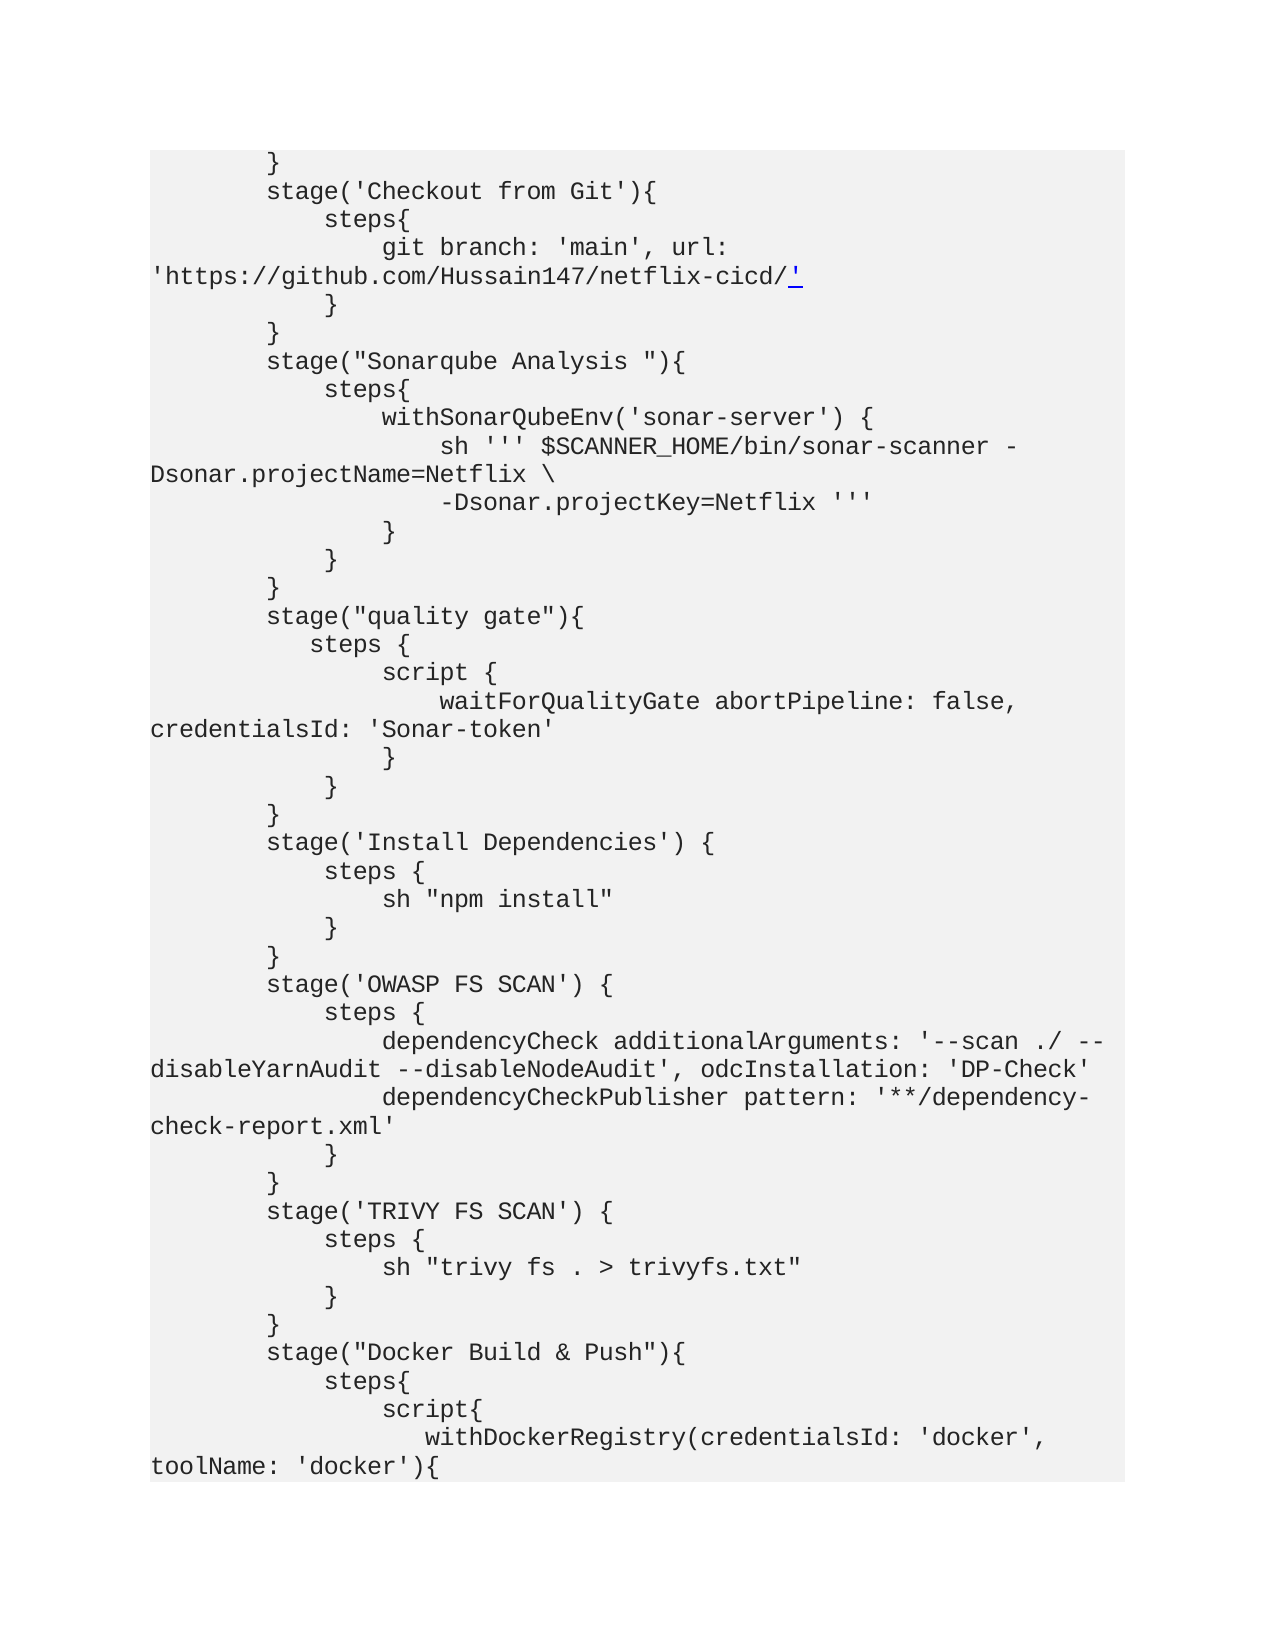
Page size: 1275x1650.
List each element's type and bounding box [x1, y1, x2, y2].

text [150, 150, 1125, 1482]
